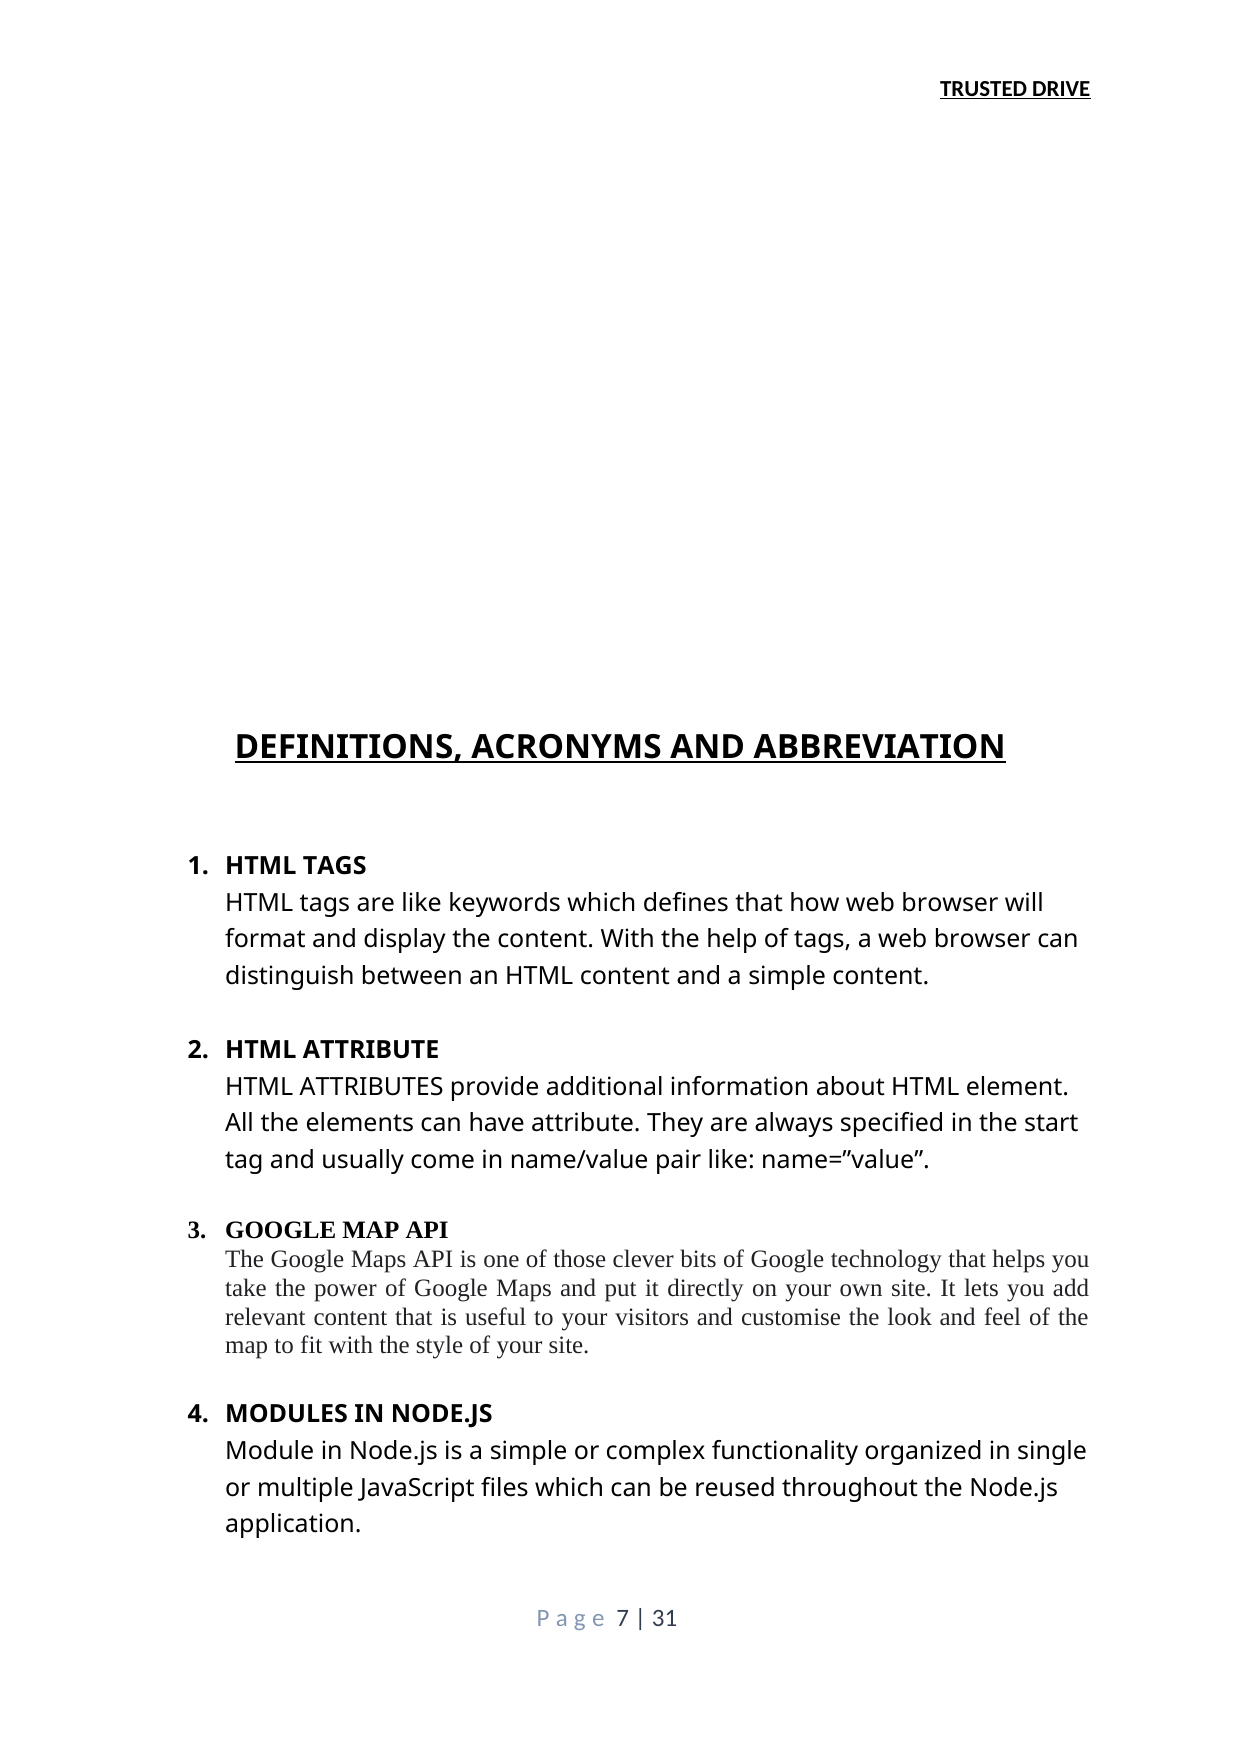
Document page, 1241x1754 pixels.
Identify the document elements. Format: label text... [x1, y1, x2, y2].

list HTML TAGS [187, 848, 1090, 882]
list The Google Maps API is one of those clever bits of Google technology that helps you take the power of Google Maps and put it directly on your own site. It lets you add relevant content that is useful to your visitors and customise the look and feel of the map to fit with the style of your site. [225, 1244, 1090, 1359]
list Module in Node.js is a simple or complex functionality organized in single or multiple JavaScript files which can be reused throughout the Node.js application. [225, 1433, 1090, 1540]
list GOOGLE MAP API [187, 1215, 1090, 1244]
text DEFINITIONS, ACRONYMS AND ABBREVIATION [150, 722, 1090, 768]
list HTML ATTRIBUTE [187, 1031, 1090, 1066]
list HTML tags are like keywords which defines that how web browser will format and display the content. With the help of tags, a web browser can distinguish between an HTML content and a simple content. [225, 884, 1090, 992]
list MODULES IN NODE.JS [187, 1396, 1090, 1430]
list HTML ATTRIBUTES provide additional information about HTML element. All the elements can have attribute. They are always specified in the start tag and usually come in name/value pair like: name=”value”. [225, 1068, 1090, 1176]
